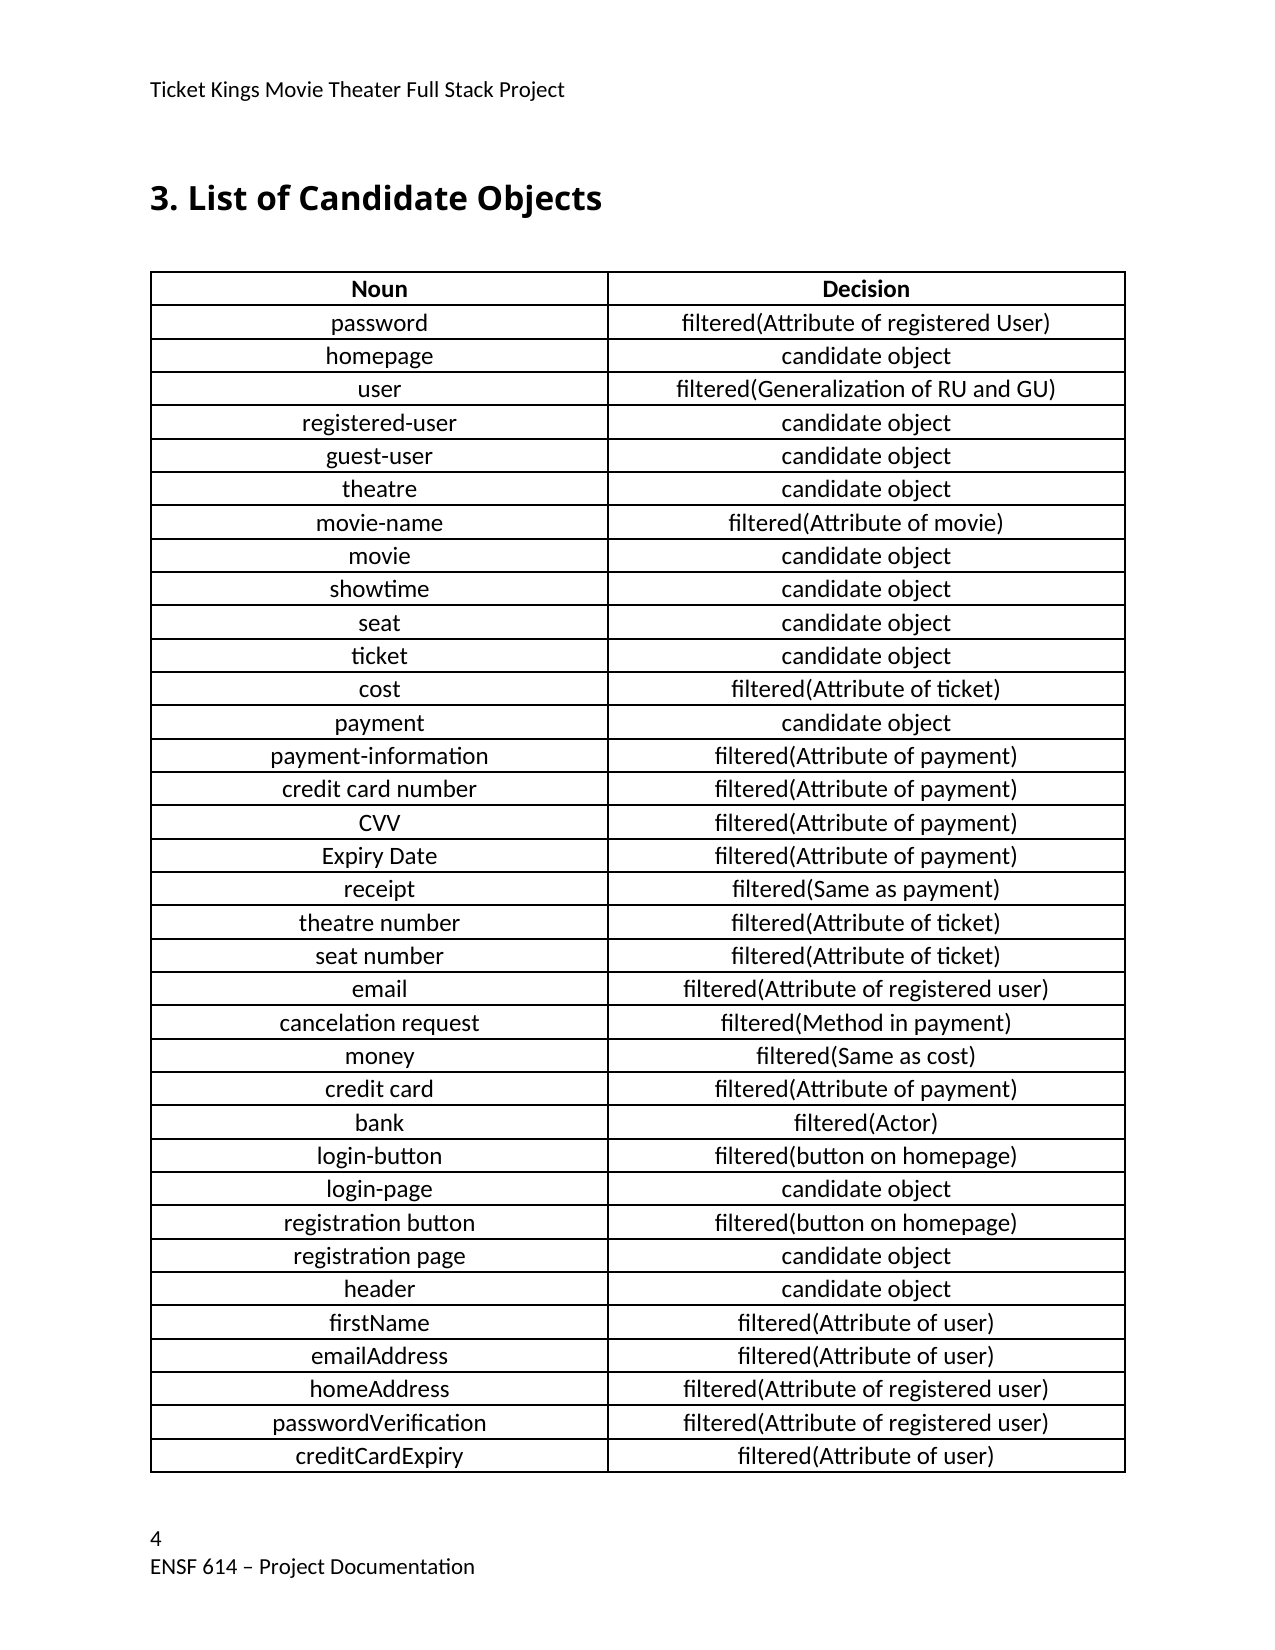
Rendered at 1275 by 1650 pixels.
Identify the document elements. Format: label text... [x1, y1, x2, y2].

table_cell filtered(Actor) [609, 1106, 1124, 1137]
table_cell candidate object [609, 440, 1124, 471]
table_cell credit card [152, 1073, 607, 1104]
table_cell theatre number [152, 906, 607, 937]
table_cell filtered(Attribute of registered user) [609, 973, 1124, 1004]
table_cell filtered(Same as cost) [609, 1040, 1124, 1071]
table_cell filtered(Attribute of payment) [609, 840, 1124, 871]
table_cell cost [152, 673, 607, 704]
table_cell filtered(Attribute of user) [609, 1340, 1124, 1371]
table_cell user [152, 373, 607, 404]
table_cell registration button [152, 1206, 607, 1237]
table_cell password [152, 306, 607, 337]
table_cell candidate object [609, 1240, 1124, 1271]
table_cell CVV [152, 806, 607, 837]
table_cell filtered(Attribute of payment) [609, 1073, 1124, 1104]
table_cell candidate object [609, 640, 1124, 671]
table_cell guest-user [152, 440, 607, 471]
table_cell login-button [152, 1140, 607, 1171]
table_cell filtered(button on homepage) [609, 1206, 1124, 1237]
table_cell homeAddress [152, 1373, 607, 1404]
table_cell payment [152, 706, 607, 737]
table_cell emailAddress [152, 1340, 607, 1371]
table_cell login-page [152, 1173, 607, 1204]
table_cell passwordVerification [152, 1406, 607, 1437]
table_header Decision [609, 273, 1124, 304]
table_cell filtered(Attribute of registered user) [609, 1406, 1124, 1437]
table_cell movie-name [152, 506, 607, 537]
table_cell payment-information [152, 740, 607, 771]
table_cell filtered(Attribute of registered user) [609, 1373, 1124, 1404]
table_cell movie [152, 540, 607, 571]
table_cell firstName [152, 1306, 607, 1337]
table_cell candidate object [609, 1173, 1124, 1204]
table_cell filtered(Attribute of user) [609, 1440, 1124, 1471]
table_cell receipt [152, 873, 607, 904]
table_cell candidate object [609, 606, 1124, 637]
table_cell creditCardExpiry [152, 1440, 607, 1471]
table_cell filtered(Attribute of user) [609, 1306, 1124, 1337]
table_cell bank [152, 1106, 607, 1137]
table_cell filtered(Attribute of payment) [609, 740, 1124, 771]
table_cell cancelation request [152, 1006, 607, 1037]
table_cell Expiry Date [152, 840, 607, 871]
table_cell filtered(Attribute of ticket) [609, 906, 1124, 937]
table_cell filtered(Same as payment) [609, 873, 1124, 904]
table_cell candidate object [609, 473, 1124, 504]
table_header Noun [152, 273, 607, 304]
table_cell candidate object [609, 540, 1124, 571]
table_cell candidate object [609, 340, 1124, 371]
table_cell filtered(Attribute of ticket) [609, 673, 1124, 704]
table_cell theatre [152, 473, 607, 504]
table_cell filtered(button on homepage) [609, 1140, 1124, 1171]
table_cell filtered(Method in payment) [609, 1006, 1124, 1037]
table_cell candidate object [609, 573, 1124, 604]
table_cell showtime [152, 573, 607, 604]
table_cell registration page [152, 1240, 607, 1271]
table_cell email [152, 973, 607, 1004]
table_cell registered-user [152, 406, 607, 437]
table_cell filtered(Attribute of ticket) [609, 940, 1124, 971]
table_cell candidate object [609, 406, 1124, 437]
table_cell homepage [152, 340, 607, 371]
table_cell filtered(Attribute of registered User) [609, 306, 1124, 337]
table_cell credit card number [152, 773, 607, 804]
table_cell candidate object [609, 706, 1124, 737]
table_cell seat [152, 606, 607, 637]
table_cell filtered(Attribute of payment) [609, 773, 1124, 804]
table_cell header [152, 1273, 607, 1304]
subtitle List of Candidate Objects [150, 175, 1125, 220]
table_cell filtered(Attribute of payment) [609, 806, 1124, 837]
table_cell candidate object [609, 1273, 1124, 1304]
table_cell money [152, 1040, 607, 1071]
table_cell filtered(Generalization of RU and GU) [609, 373, 1124, 404]
table_cell filtered(Attribute of movie) [609, 506, 1124, 537]
table_cell ticket [152, 640, 607, 671]
table_cell seat number [152, 940, 607, 971]
